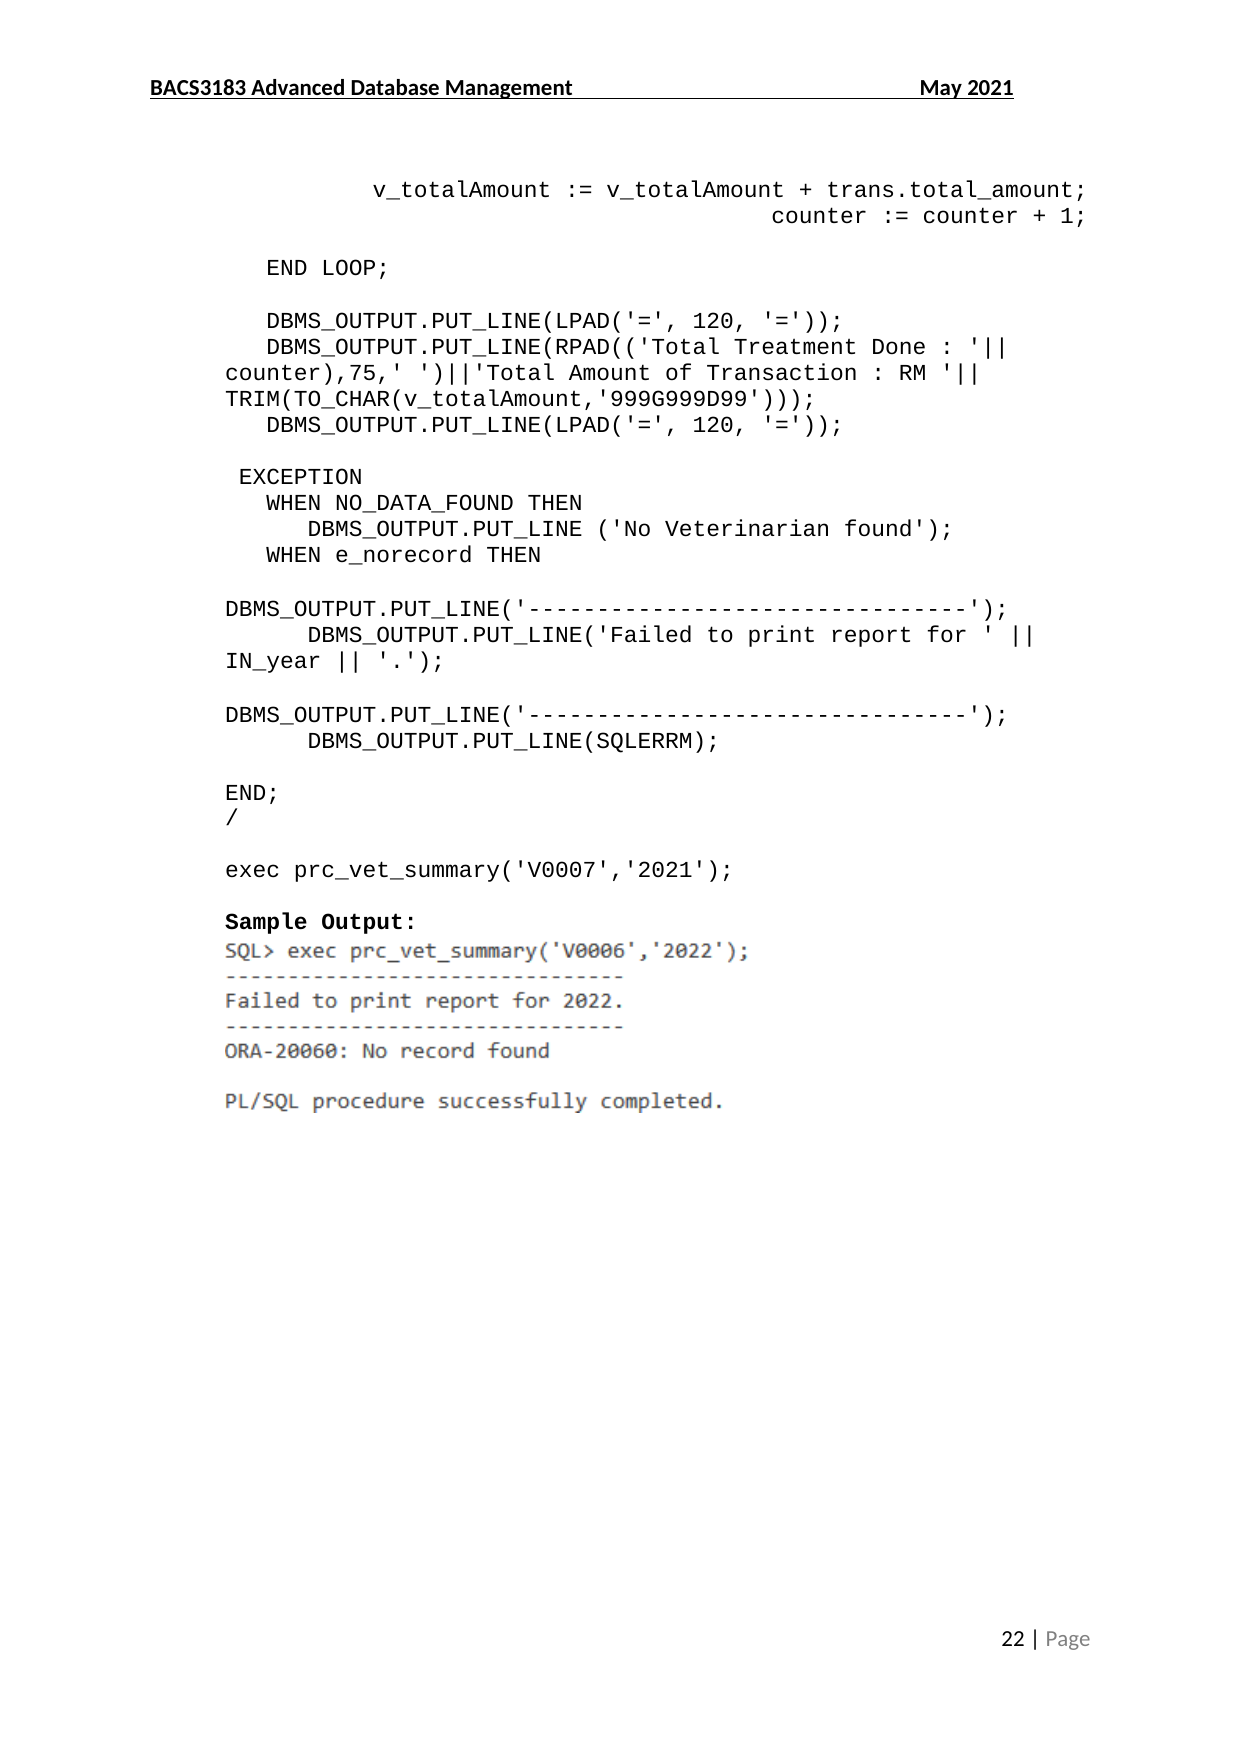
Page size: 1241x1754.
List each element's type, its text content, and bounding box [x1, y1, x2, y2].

text END LOOP; [225, 256, 1090, 282]
text DBMS_OUTPUT.PUT_LINE('--------------------------------'); [225, 675, 1090, 729]
text DBMS_OUTPUT.PUT_LINE(LPAD('=', 120, '=')); [225, 413, 1090, 439]
text DBMS_OUTPUT.PUT_LINE('--------------------------------'); [225, 569, 1090, 623]
text / [225, 807, 1090, 833]
text END; [225, 781, 1090, 807]
text DBMS_OUTPUT.PUT_LINE('Failed to print report for ' || IN_year || '.'); [225, 623, 1090, 675]
text EXCEPTION [225, 465, 1090, 491]
picture [225, 936, 763, 1113]
text Sample Output: [225, 911, 1090, 936]
text WHEN NO_DATA_FOUND THEN [225, 491, 1090, 517]
text DBMS_OUTPUT.PUT_LINE(LPAD('=', 120, '=')); [225, 310, 1090, 336]
text WHEN e_norecord THEN [225, 543, 1090, 569]
text v_totalAmount := v_totalAmount + trans.total_amount; [225, 178, 1090, 204]
text DBMS_OUTPUT.PUT_LINE ('No Veterinarian found'); [225, 517, 1090, 543]
text DBMS_OUTPUT.PUT_LINE(SQLERRM); [225, 729, 1090, 755]
text exec prc_vet_summary('V0007','2021'); [225, 859, 1090, 884]
text DBMS_OUTPUT.PUT_LINE(RPAD(('Total Treatment Done : '||counter),75,' ')||'Total Amount of Transaction : RM '||TRIM(TO_CHAR(v_totalAmount,'999G999D99'))); [225, 336, 1090, 413]
text counter := counter + 1; [225, 204, 1090, 230]
